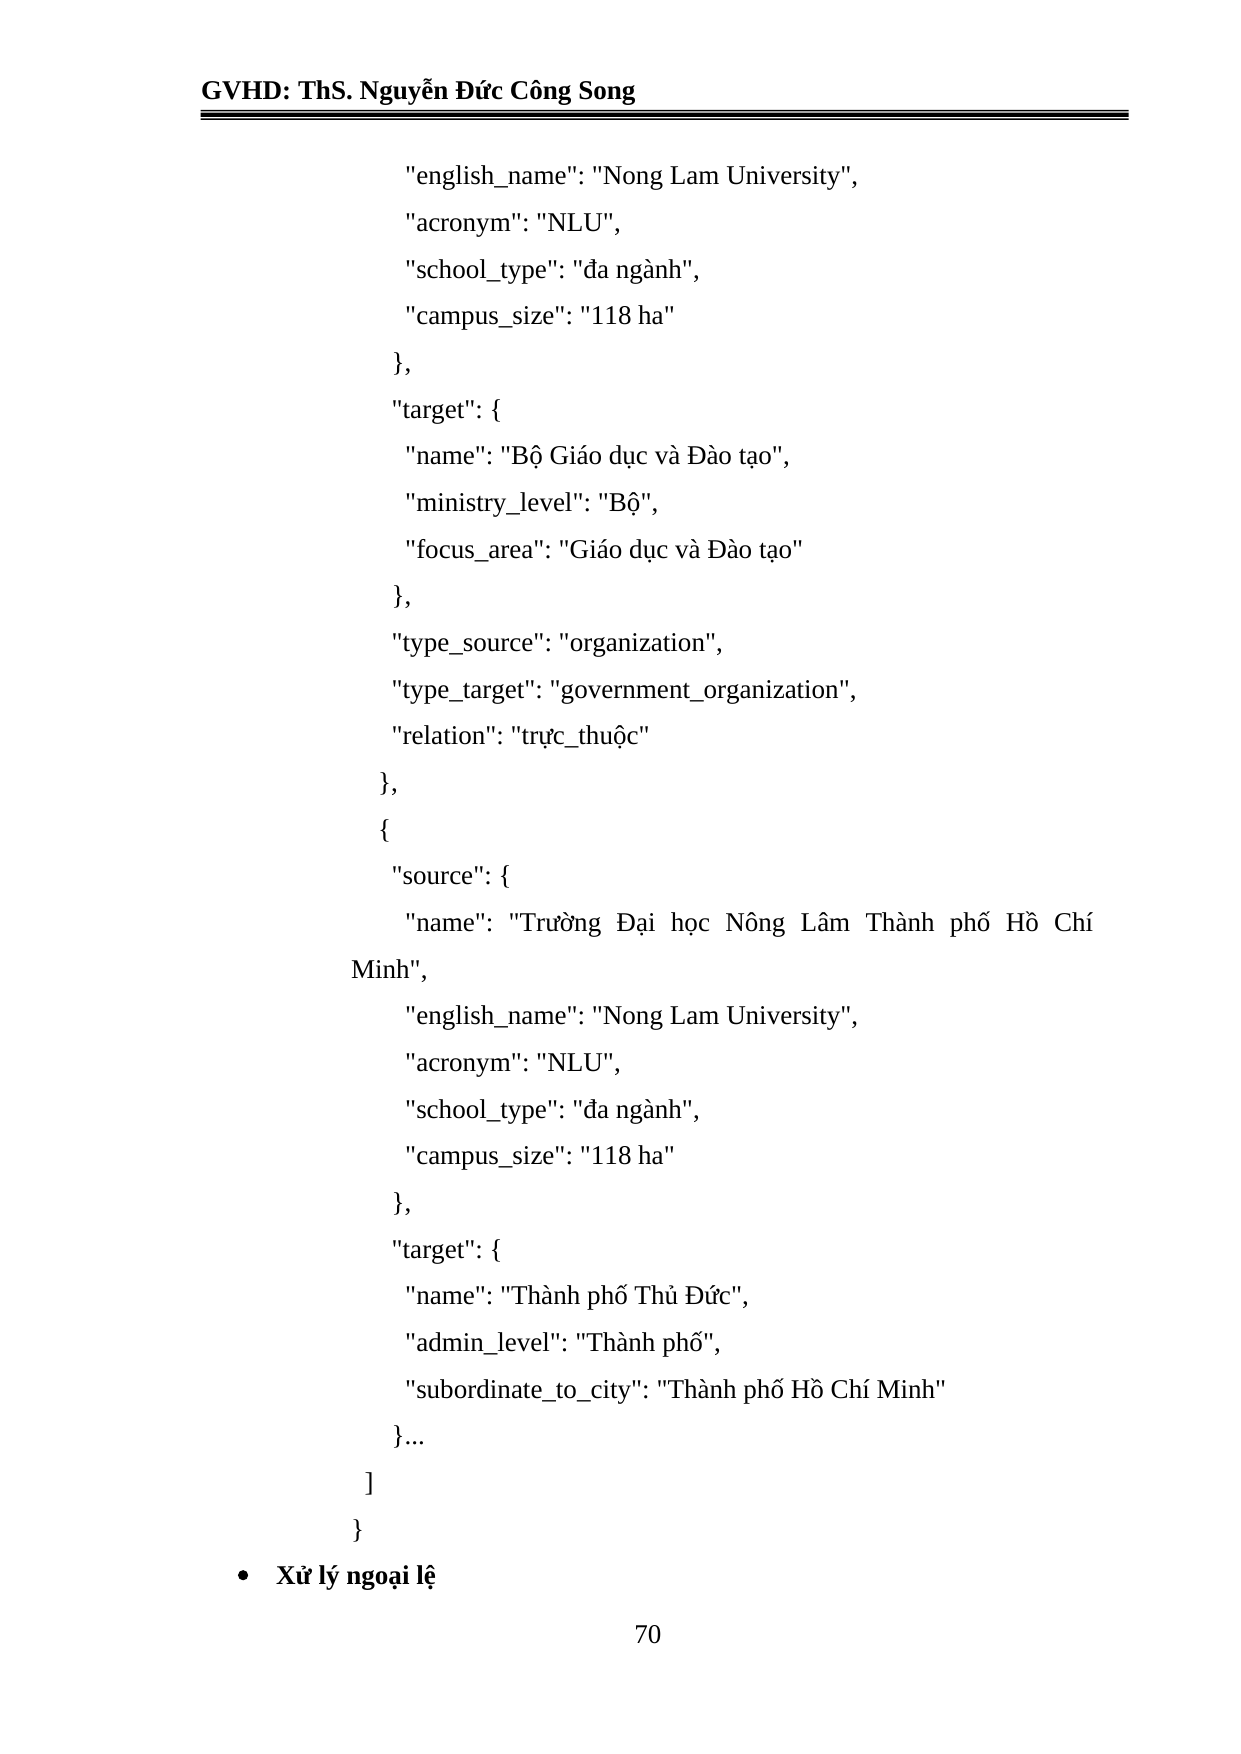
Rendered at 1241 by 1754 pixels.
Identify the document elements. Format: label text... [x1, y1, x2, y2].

text { [351, 813, 1094, 844]
text }, [351, 346, 1094, 377]
text } [351, 1513, 1094, 1544]
text "school_type": "đa ngành", [351, 1093, 1094, 1124]
text "acronym": "NLU", [351, 206, 1094, 237]
text "type_source": "organization", [351, 626, 1094, 657]
text "type_target": "government_organization", [351, 673, 1094, 704]
list Xử lý ngoại lệ [238, 1559, 1094, 1591]
text }, [351, 579, 1094, 611]
text "relation": "trực_thuộc" [351, 719, 1094, 751]
text "target": { [351, 1233, 1094, 1264]
text "target": { [351, 393, 1094, 424]
text "ministry_level": "Bộ", [351, 486, 1094, 517]
text "subordinate_to_city": "Thành phố Hồ Chí Minh" [351, 1373, 1094, 1404]
text }, [351, 1186, 1094, 1217]
text "english_name": "Nong Lam University", [351, 159, 1094, 191]
text "english_name": "Nong Lam University", [351, 999, 1094, 1031]
text "acronym": "NLU", [351, 1046, 1094, 1077]
text ] [351, 1466, 1094, 1497]
text "campus_size": "118 ha" [351, 299, 1094, 331]
text "source": { [351, 859, 1094, 891]
text }, [351, 766, 1094, 797]
text "name": "Thành phố Thủ Đức", [351, 1279, 1094, 1311]
text "campus_size": "118 ha" [351, 1139, 1094, 1171]
text "school_type": "đa ngành", [351, 253, 1094, 284]
text "admin_level": "Thành phố", [351, 1326, 1094, 1357]
text "name": "Trường Đại học Nông Lâm Thành phố Hồ Chí Minh", [351, 906, 1094, 984]
text "focus_area": "Giáo dục và Đào tạo" [351, 533, 1094, 564]
text "name": "Bộ Giáo dục và Đào tạo", [351, 439, 1094, 471]
text }... [351, 1419, 1094, 1451]
